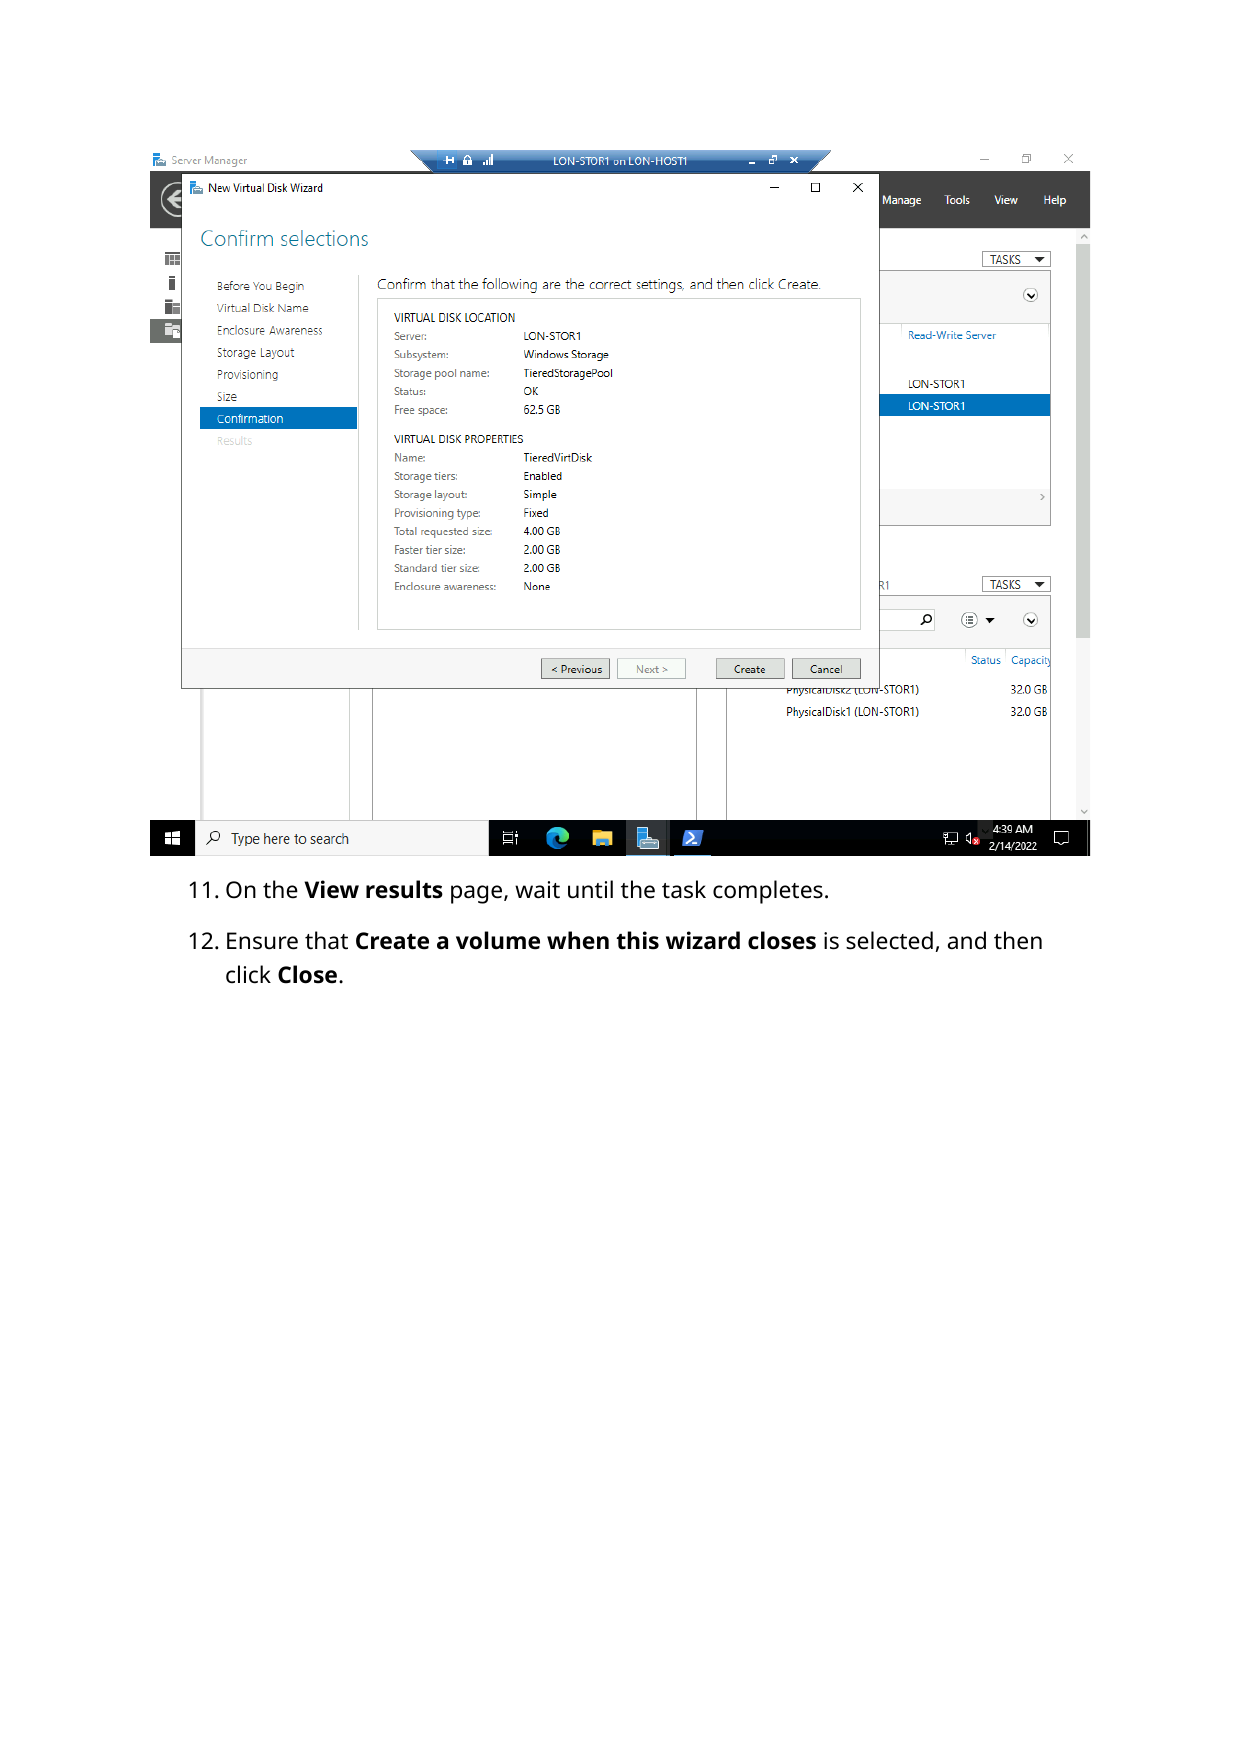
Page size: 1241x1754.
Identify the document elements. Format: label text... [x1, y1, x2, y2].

list On the View results page, wait until the task completes. [187, 874, 1090, 906]
picture [150, 150, 1091, 856]
list Ensure that Create a volume when this wizard closes is selected, and then click Close. [187, 925, 1090, 990]
